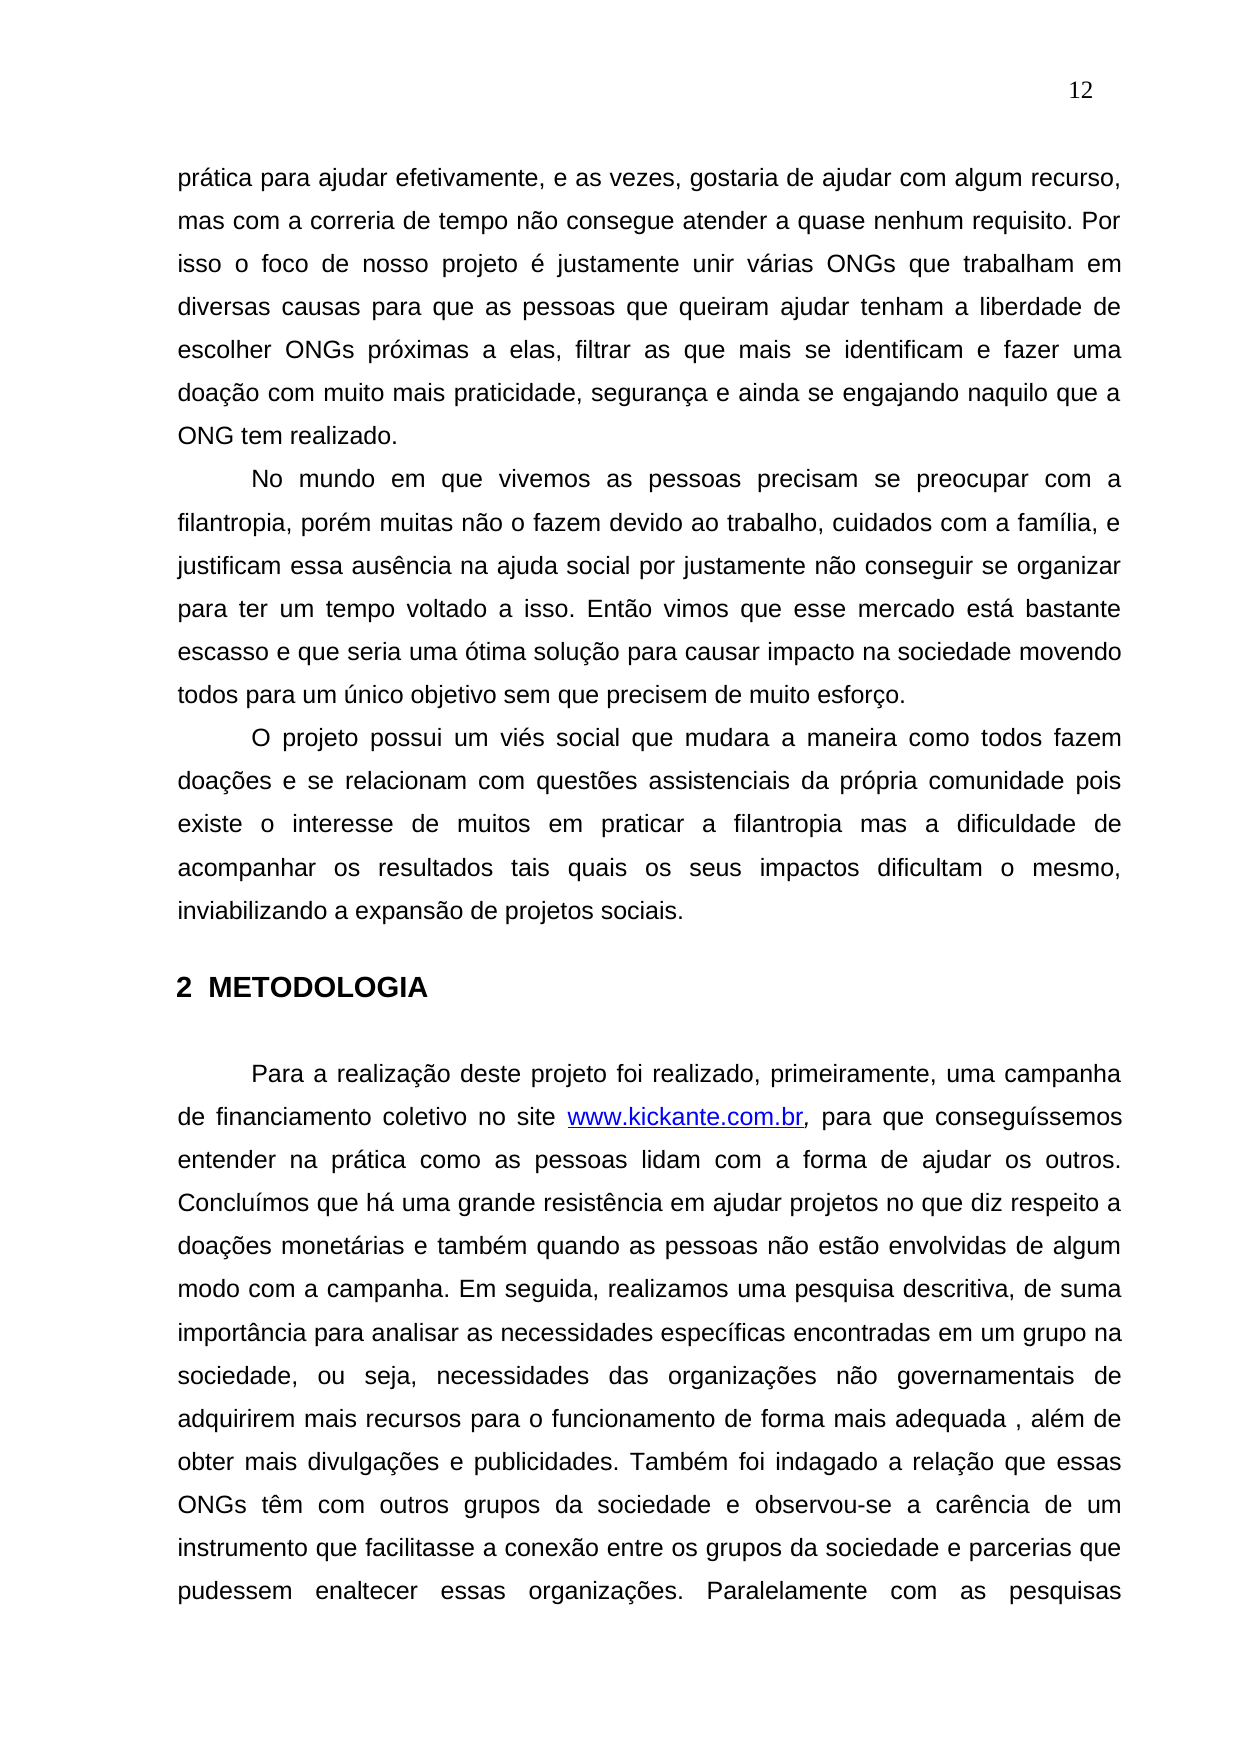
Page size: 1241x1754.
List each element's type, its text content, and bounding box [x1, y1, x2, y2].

text No mundo em que vivemos as pessoas precisam se preocupar com a filantropia, porém muitas não o fazem devido ao trabalho, cuidados com a família, e justificam essa ausência na ajuda social por justamente não conseguir se organizar para ter um tempo voltado a isso. Então vimos que esse mercado está bastante escasso e que seria uma ótima solução para causar impacto na sociedade movendo todos para um único objetivo sem que precisem de muito esforço. [177, 464, 1123, 709]
subtitle 2 METODOLOGIA [176, 970, 1172, 1003]
text O projeto possui um viés social que mudara a maneira como todos fazem doações e se relacionam com questões assistenciais da própria comunidade pois existe o interesse de muitos em praticar a filantropia mas a dificuldade de acompanhar os resultados tais quais os seus impactos dificultam o mesmo, inviabilizando a expansão de projetos sociais. [177, 723, 1123, 924]
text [177, 162, 1123, 450]
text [177, 1059, 1123, 1605]
